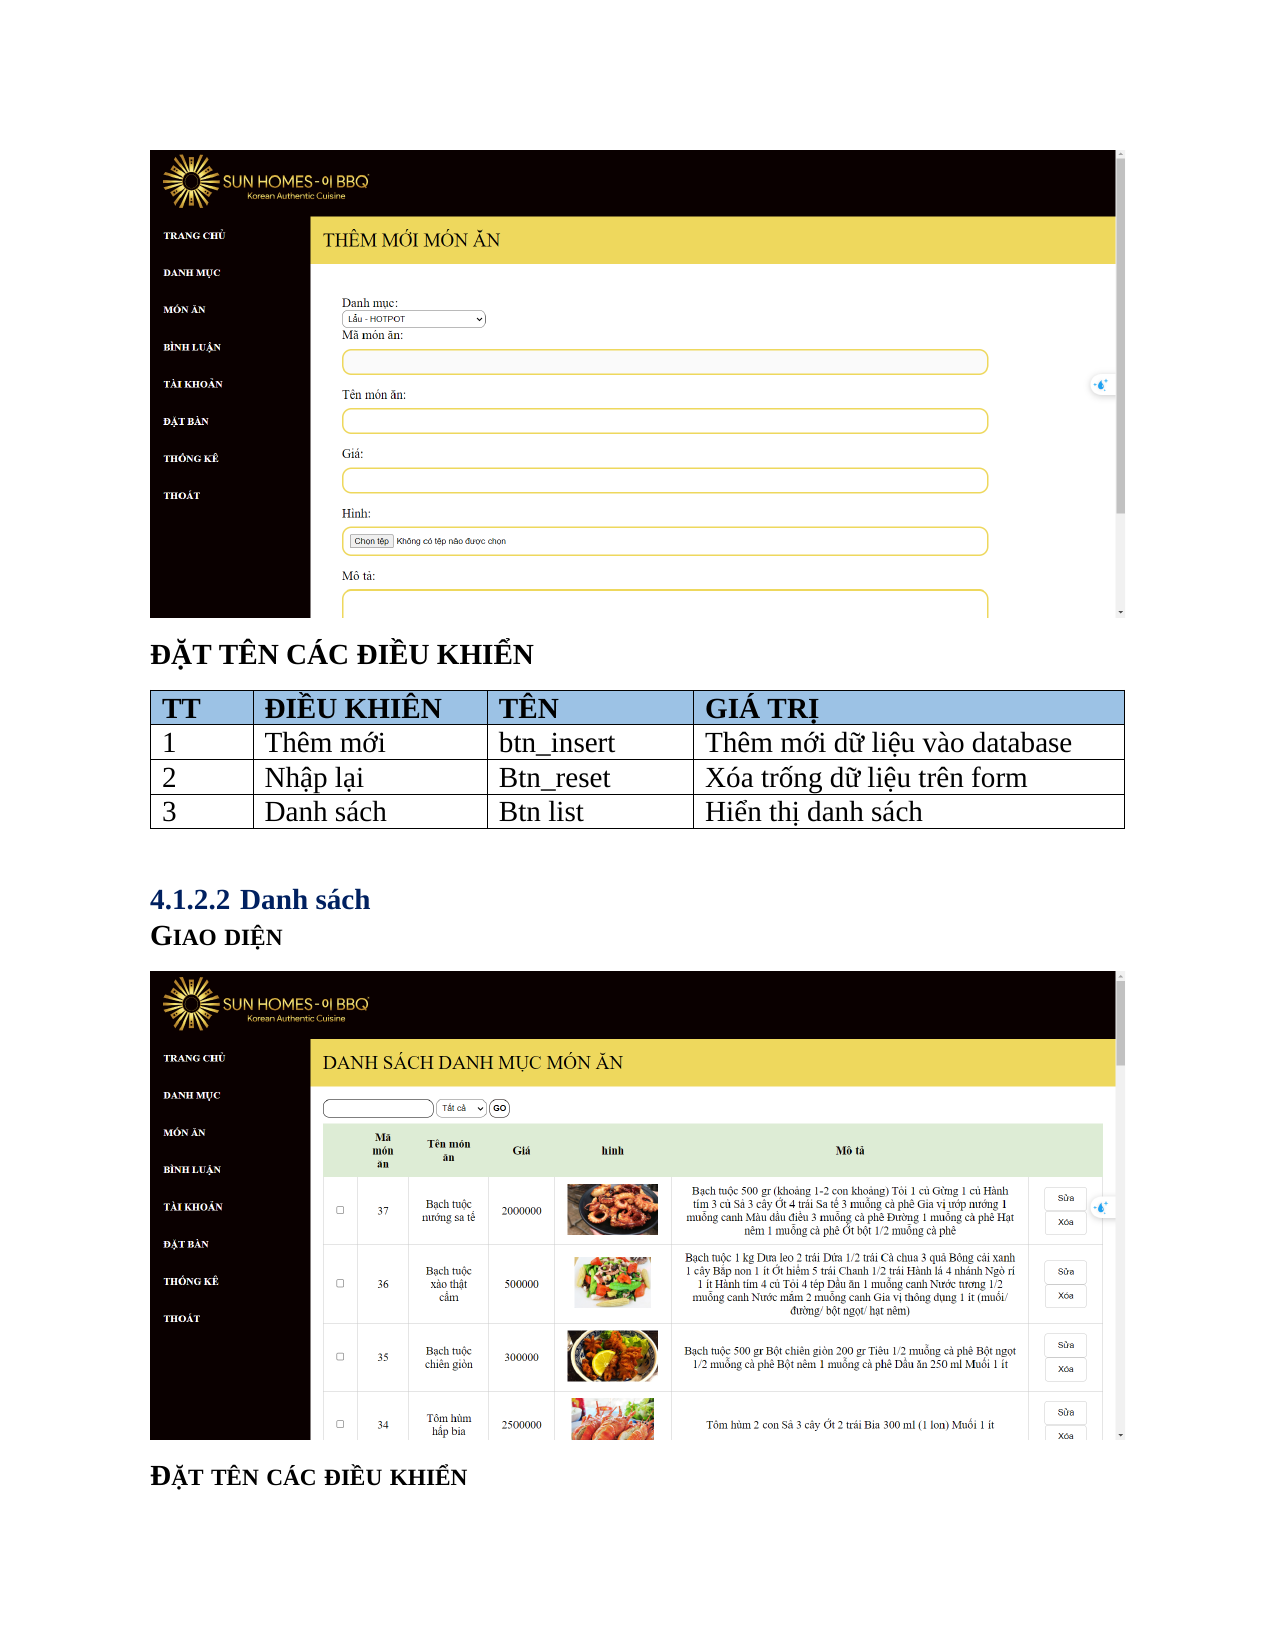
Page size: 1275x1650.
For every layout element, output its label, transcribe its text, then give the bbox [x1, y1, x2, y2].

text Đặt tên các điều khiển [150, 1458, 1125, 1492]
table_cell Danh sách [254, 795, 487, 828]
table_cell Btn list [488, 795, 693, 828]
table_header TT [151, 691, 253, 724]
table_cell Hiển thị danh sách [694, 795, 1124, 828]
table_cell 2 [151, 760, 253, 793]
table_cell Xóa trống dữ liệu trên form [694, 760, 1124, 793]
table_header GIÁ TRỊ [694, 691, 1124, 724]
table_cell Nhập lại [254, 760, 487, 793]
table_cell btn_insert [488, 725, 693, 759]
text Giao diện [150, 918, 1125, 952]
table_header ĐIỀU KHIÊN [254, 691, 487, 724]
picture [150, 971, 1125, 1440]
text ĐẶT TÊN CÁC ĐIỀU KHIỂN [150, 637, 1125, 671]
table_cell 3 [151, 795, 253, 828]
table_header TÊN [488, 691, 693, 724]
table_cell Thêm mới [254, 725, 487, 759]
table_cell Btn_reset [488, 760, 693, 793]
table_cell Thêm mới dữ liệu vào database [694, 725, 1124, 759]
picture [150, 150, 1125, 618]
table_cell 1 [151, 725, 253, 759]
subtitle Danh sách [150, 882, 1125, 916]
